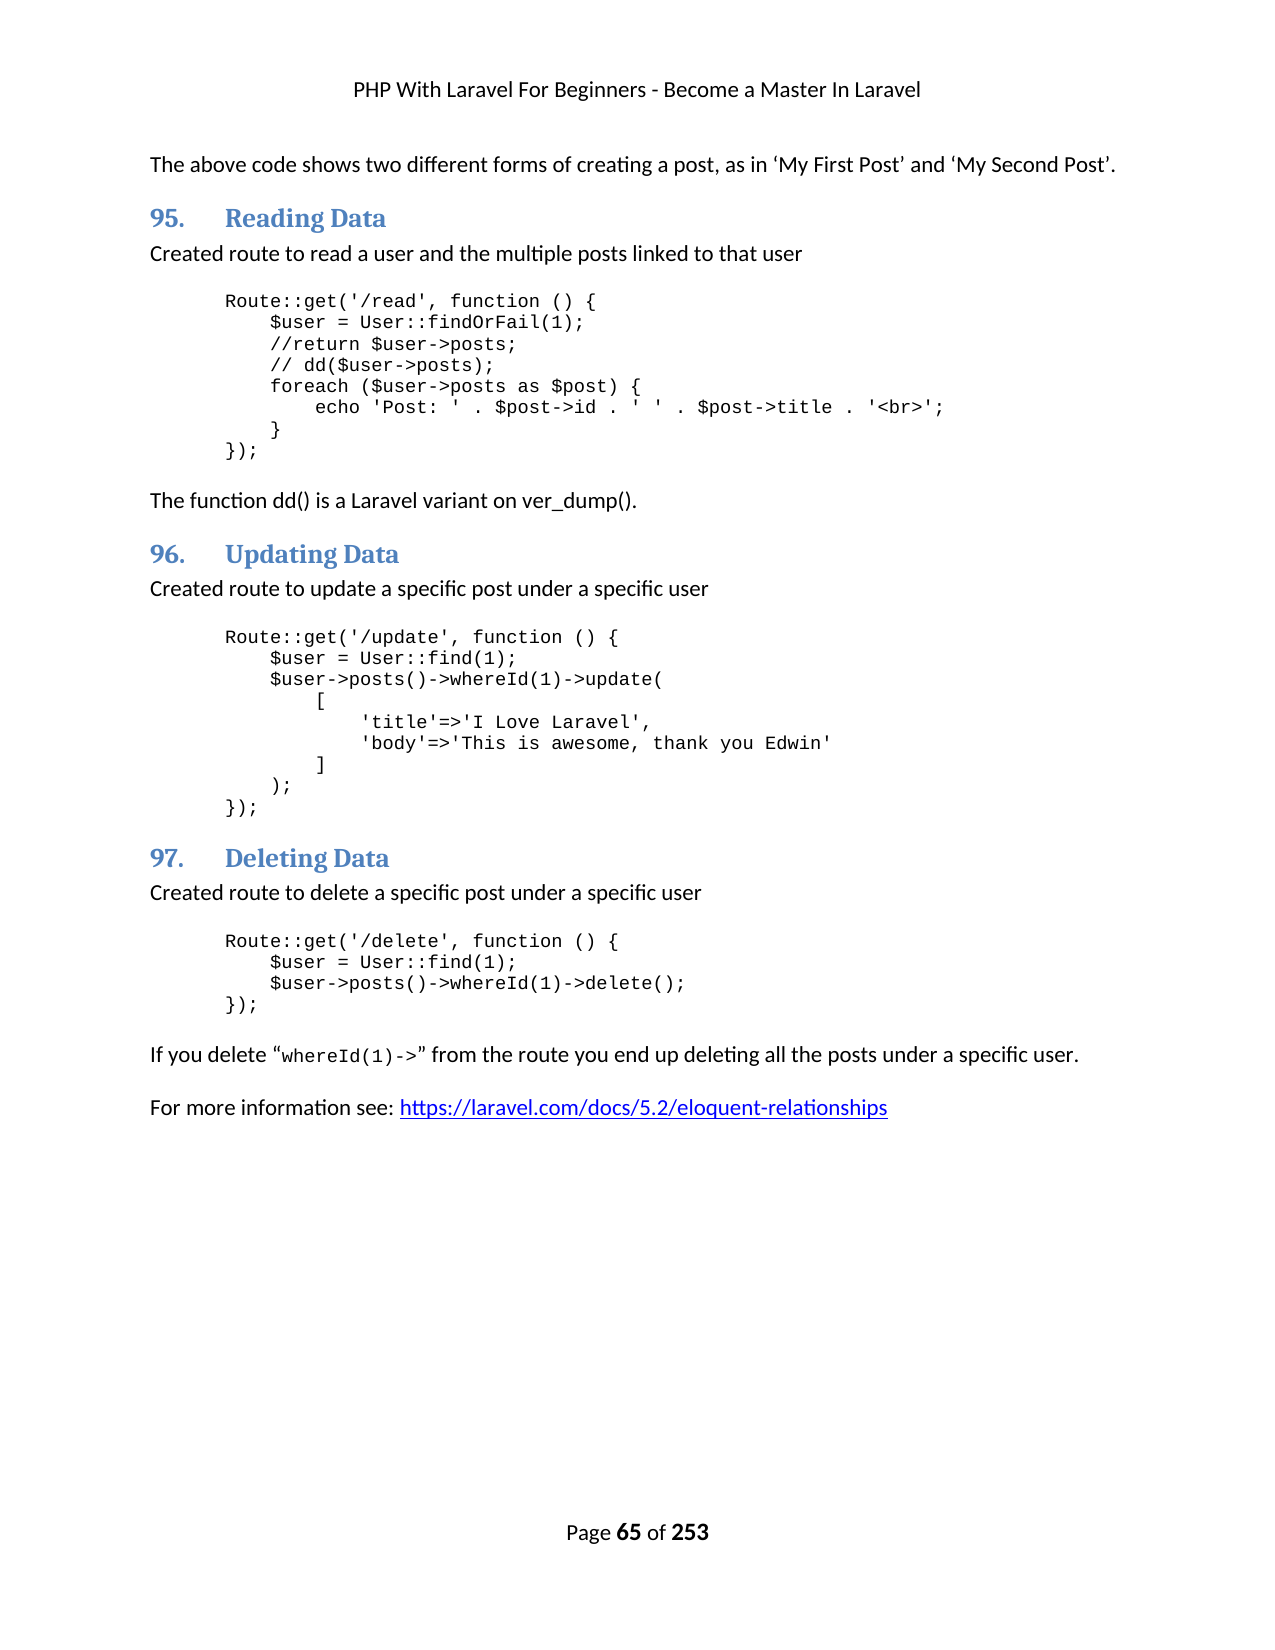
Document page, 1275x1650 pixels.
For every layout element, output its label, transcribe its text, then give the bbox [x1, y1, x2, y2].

text Created route to read a user and the multiple posts linked to that user [150, 239, 1125, 267]
text If you delete “whereId(1)->” from the route you end up deleting all the posts under a specific user. [150, 1040, 1125, 1068]
text $user = User::find(1); [225, 649, 1125, 670]
text 'body'=>'This is awesome, thank you Edwin' [225, 734, 1125, 755]
text 'title'=>'I Love Laravel', [225, 712, 1125, 734]
text The above code shows two different forms of creating a post, as in ‘My First Post’ and ‘My Second Post’. [150, 150, 1125, 178]
text // dd($user->posts); [225, 356, 1125, 377]
text For more information see: https://laravel.com/docs/5.2/eloquent-relationships [150, 1093, 1125, 1121]
text ); [225, 776, 1125, 797]
text $user = User::findOrFail(1); [225, 313, 1125, 334]
text $user->posts()->whereId(1)->delete(); [225, 974, 1125, 995]
subtitle Updating Data [150, 539, 1125, 570]
text ] [225, 755, 1125, 776]
text Route::get('/update', function () { [225, 627, 1125, 649]
text }); [225, 441, 1125, 462]
text $user->posts()->whereId(1)->update( [225, 670, 1125, 691]
text Created route to update a specific post under a specific user [150, 574, 1125, 602]
text Route::get('/read', function () { [225, 292, 1125, 313]
text //return $user->posts; [225, 334, 1125, 356]
text foreach ($user->posts as $post) { [225, 377, 1125, 398]
subtitle Deleting Data [150, 843, 1125, 874]
text Route::get('/delete', function () { [225, 931, 1125, 953]
text [ [225, 691, 1125, 712]
text }); [225, 797, 1125, 819]
text }); [225, 995, 1125, 1016]
text echo 'Post: ' . $post->id . ' ' . $post->title . '<br>'; [225, 398, 1125, 419]
text Created route to delete a specific post under a specific user [150, 878, 1125, 906]
text } [225, 419, 1125, 441]
text $user = User::find(1); [225, 953, 1125, 974]
subtitle Reading Data [150, 203, 1125, 234]
text The function dd() is a Laravel variant on ver_dump(). [150, 486, 1125, 514]
